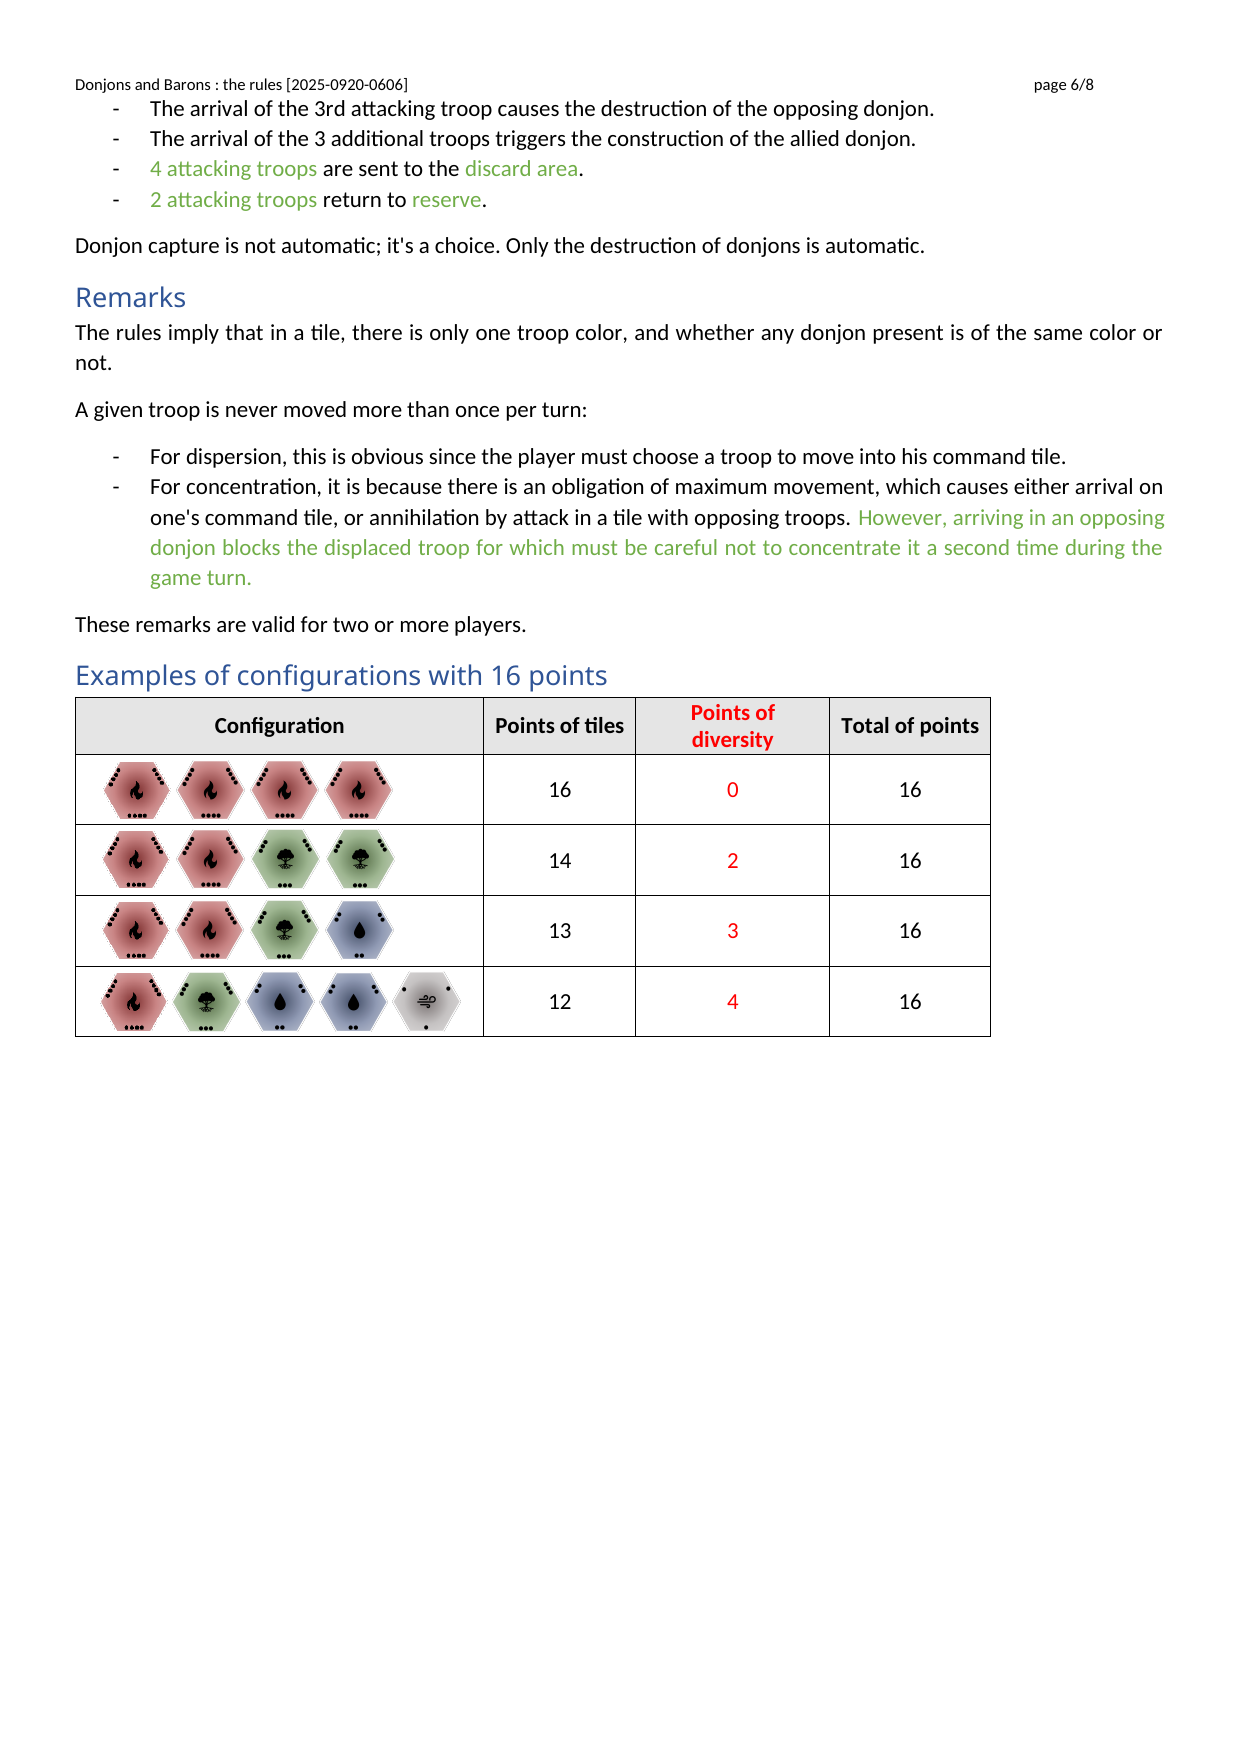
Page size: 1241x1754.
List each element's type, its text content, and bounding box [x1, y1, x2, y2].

text Donjon capture is not automatic; it's a choice. Only the destruction of donjons is automatic. [75, 232, 1165, 259]
table_cell 3 [636, 896, 829, 966]
table_header Points of diversity [636, 698, 829, 754]
table_cell 13 [484, 896, 635, 966]
table_cell [76, 896, 483, 966]
table_cell [76, 967, 483, 1036]
table_cell 16 [830, 755, 990, 824]
list The arrival of the 3rd attacking troop causes the destruction of the opposing donjon. [112, 94, 1165, 122]
table_cell 4 [636, 967, 829, 1036]
list For dispersion, this is obvious since the player must choose a troop to move into his command tile. [112, 442, 1165, 470]
table_cell 16 [830, 967, 990, 1036]
table_header Total of points [830, 698, 990, 754]
subtitle Remarks [75, 278, 1165, 315]
table_cell [76, 825, 483, 895]
table_cell 2 [636, 825, 829, 895]
table_header Configuration [76, 698, 483, 754]
subtitle Examples of configurations with 16 points [75, 657, 1165, 694]
table_cell 16 [830, 825, 990, 895]
table_cell 16 [484, 755, 635, 824]
text The rules imply that in a tile, there is only one troop color, and whether any donjon present is of the same color or not. [75, 318, 1165, 376]
table_cell 14 [484, 825, 635, 895]
table_cell 0 [636, 755, 829, 824]
table_cell 16 [830, 896, 990, 966]
table_cell 12 [484, 967, 635, 1036]
list The arrival of the 3 additional troops triggers the construction of the allied donjon. [112, 124, 1165, 152]
list 4 attacking troops are sent to the discard area. [112, 154, 1165, 182]
table_header Points of tiles [484, 698, 635, 754]
list For concentration, it is because there is an obligation of maximum movement, which causes either arrival on one's command tile, or annihilation by attack in a tile with opposing troops. However, arriving in an opposing donjon blocks the displaced troop for which must be careful not to concentrate it a second time during the game turn. [112, 472, 1165, 591]
list 2 attacking troops return to reserve. [112, 185, 1165, 213]
text A given troop is never moved more than once per turn: [75, 395, 1165, 423]
text These remarks are valid for two or more players. [75, 610, 1165, 638]
table_cell [76, 755, 483, 824]
